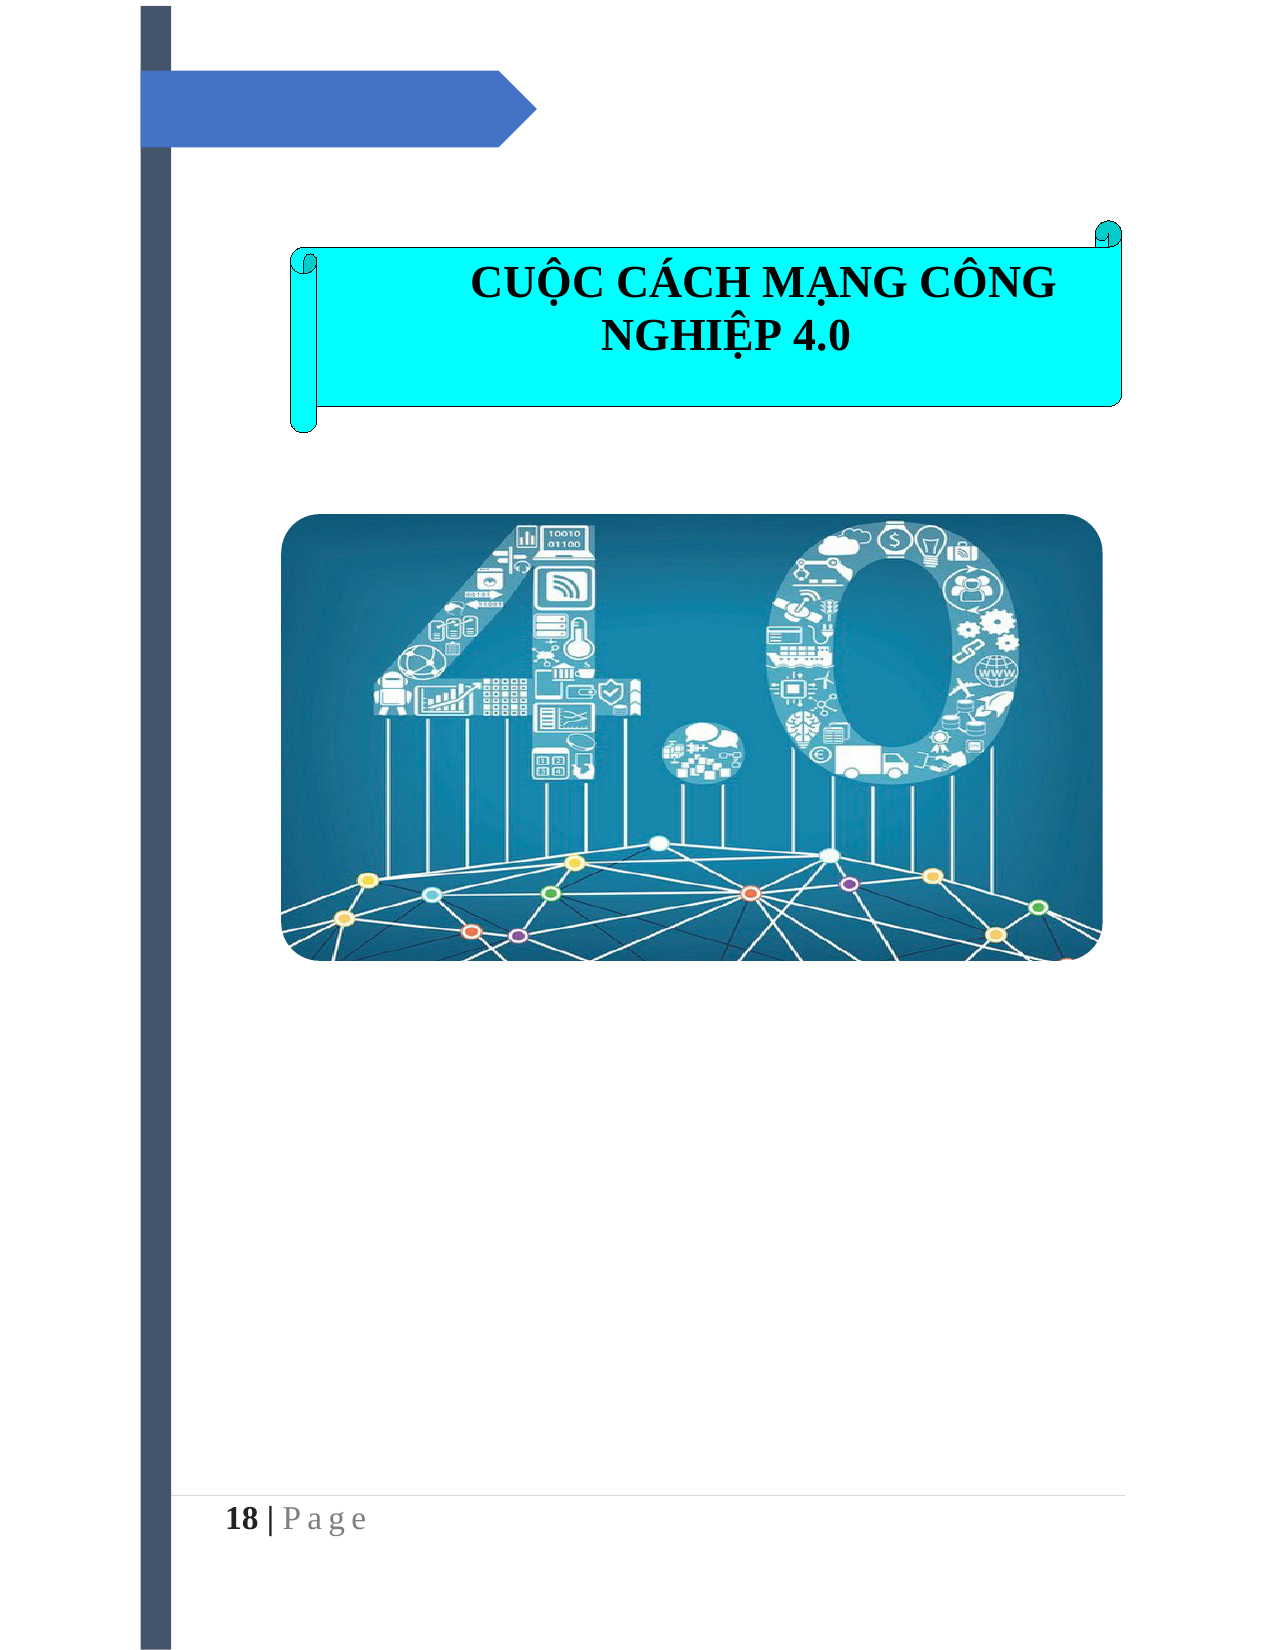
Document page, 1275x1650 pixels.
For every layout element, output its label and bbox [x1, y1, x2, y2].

picture [281, 514, 1103, 961]
